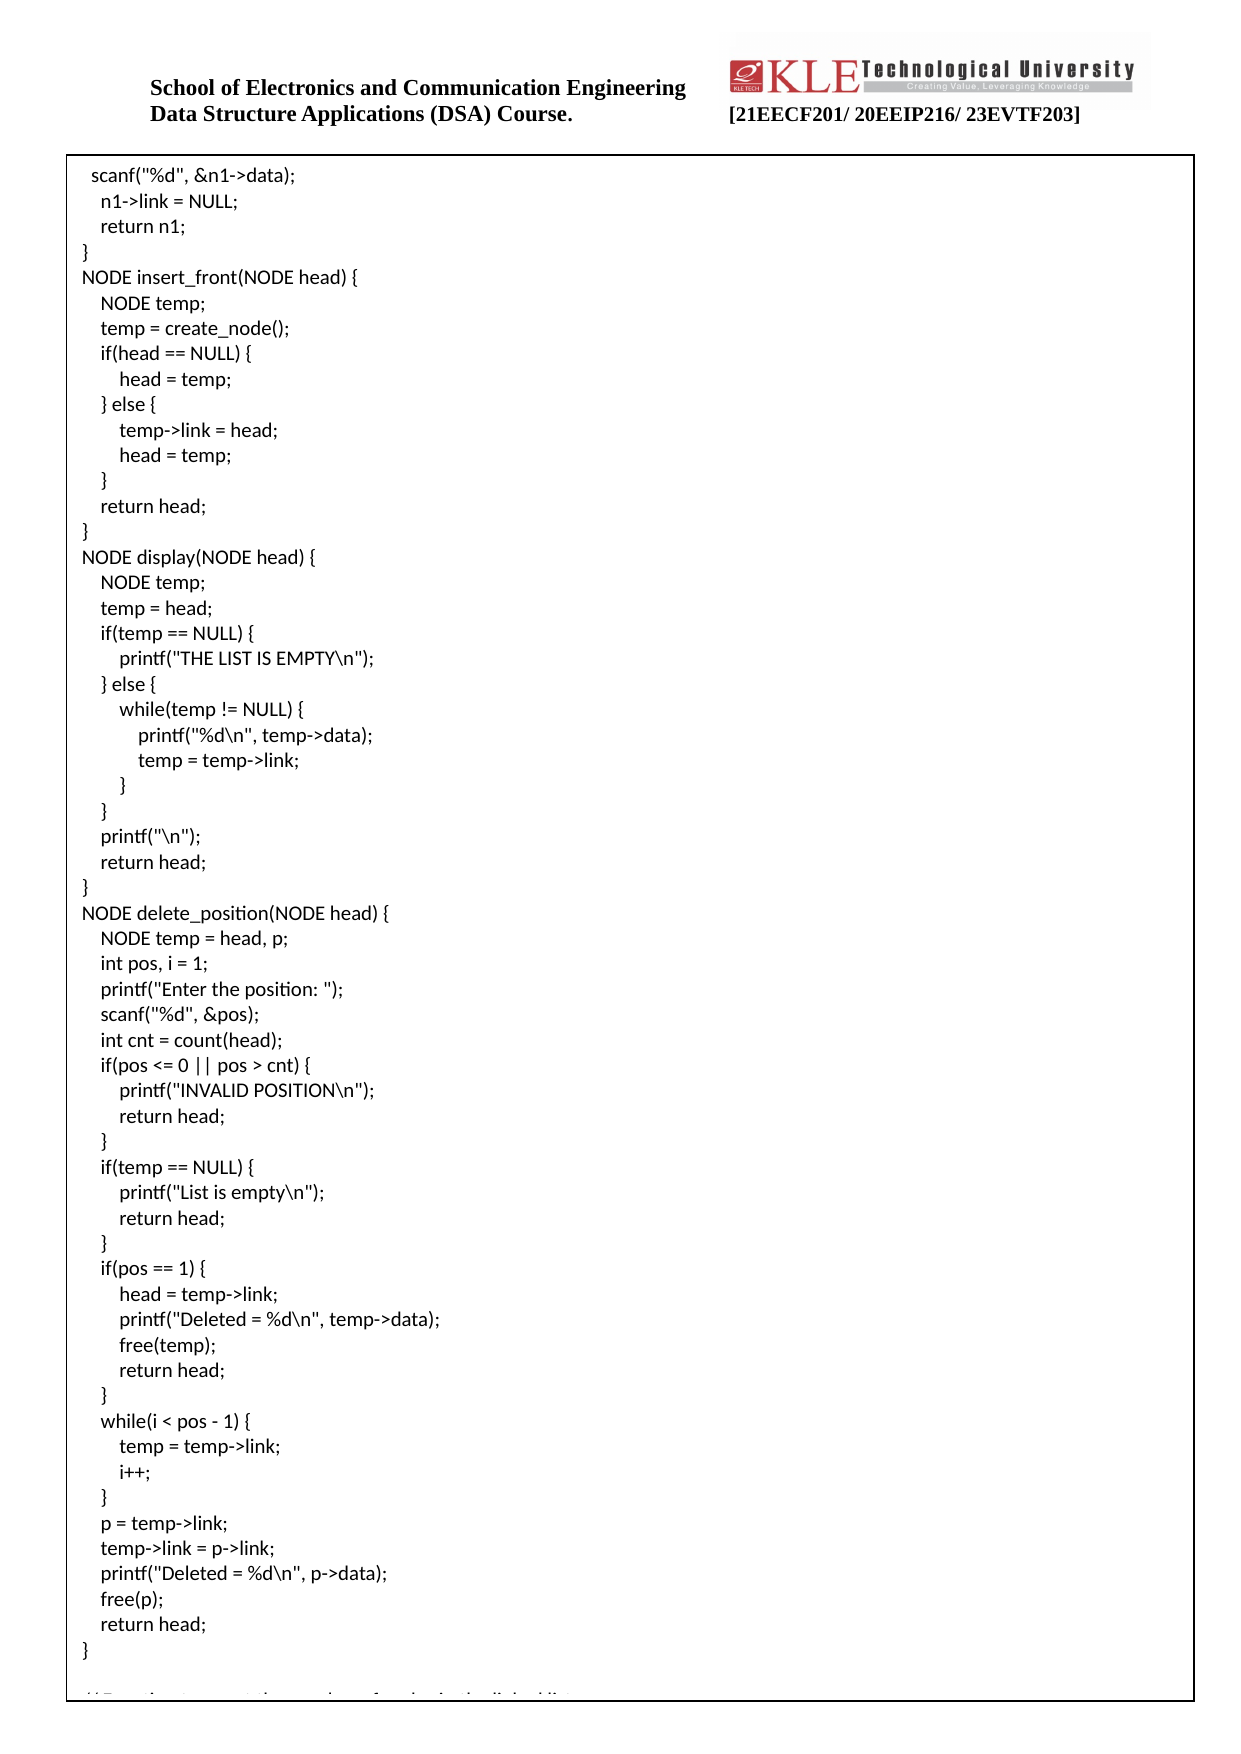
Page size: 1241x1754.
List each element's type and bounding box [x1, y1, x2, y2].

picture [719, 32, 1151, 110]
